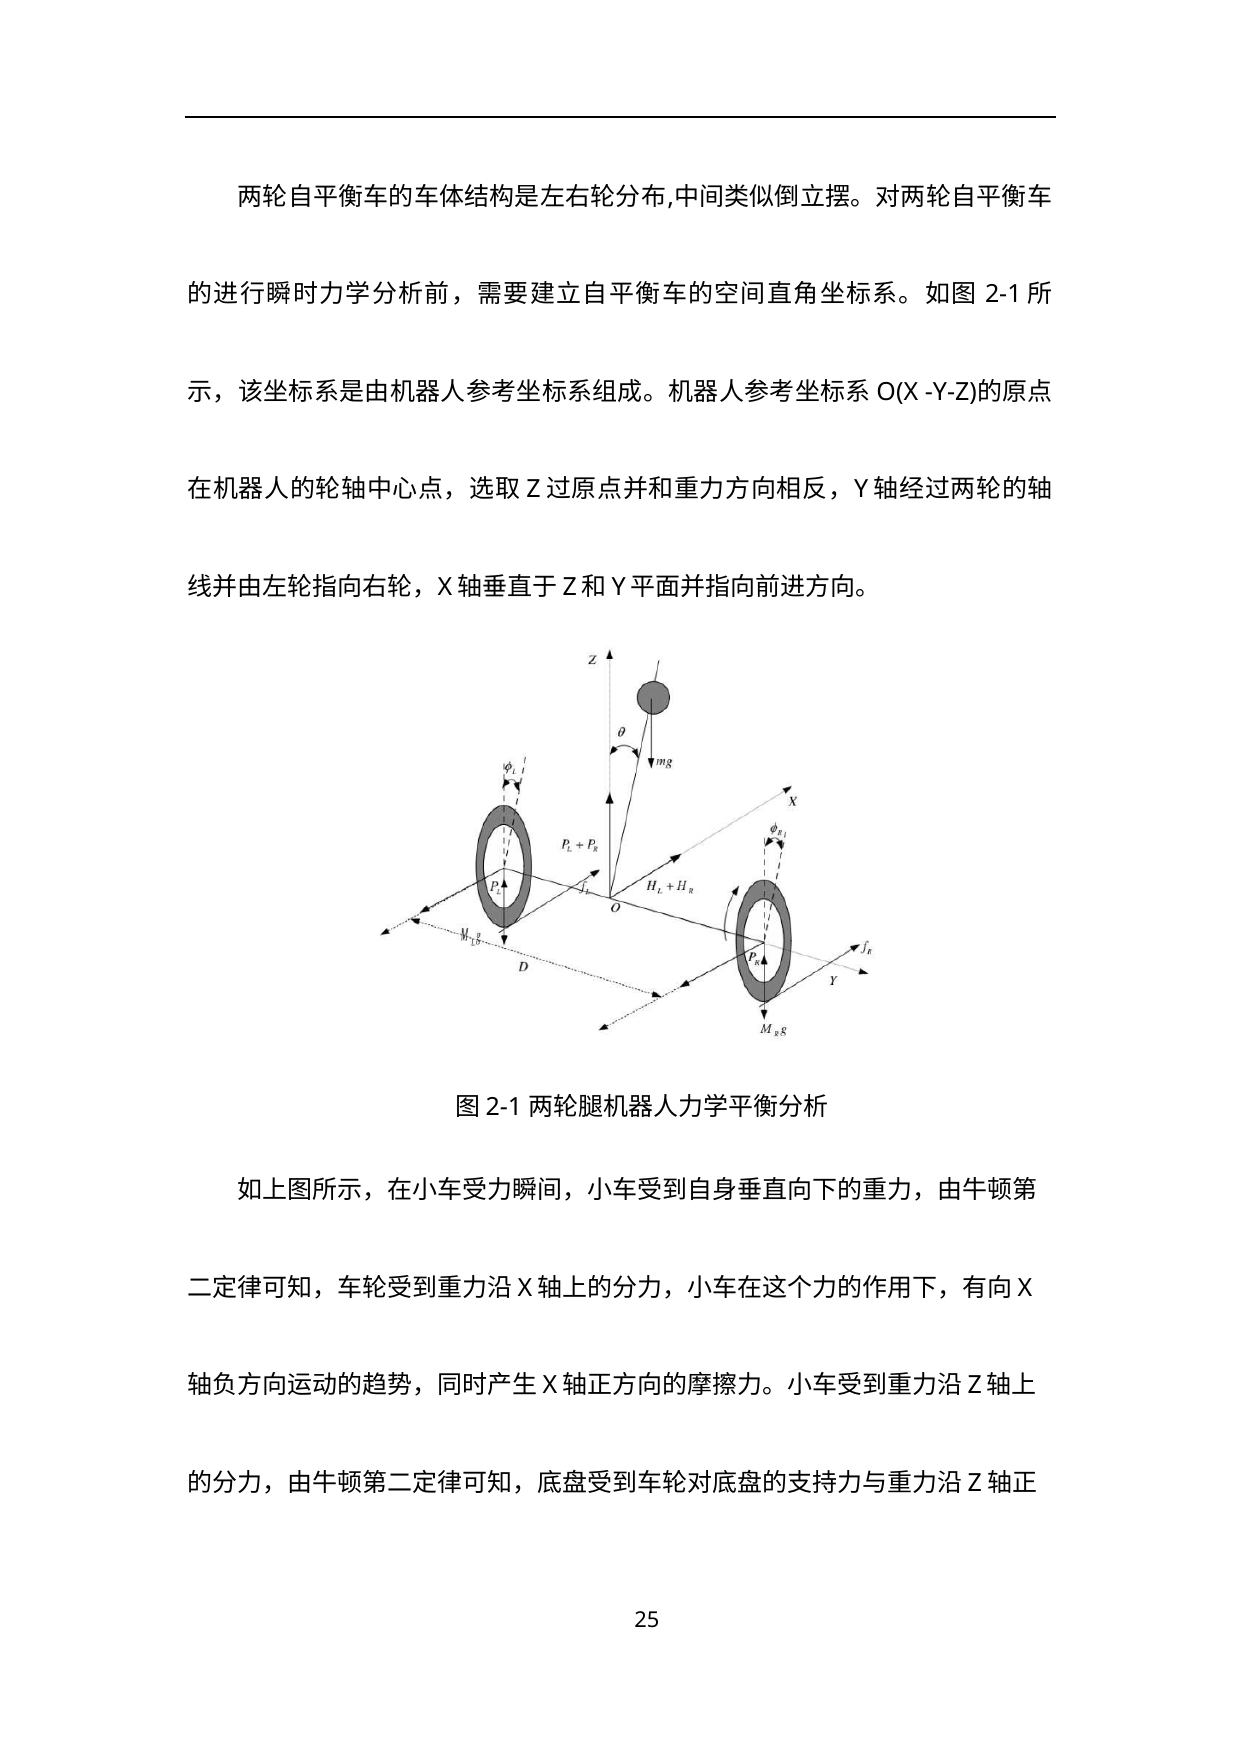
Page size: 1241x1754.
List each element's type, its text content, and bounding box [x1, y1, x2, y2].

text 两轮自平衡车的车体结构是左右轮分布,中间类似倒立摆。对两轮自平衡车的进行瞬时力学分析前，需要建立自平衡车的空间直角坐标系。如图2-1所示，该坐标系是由机器人参考坐标系组成。机器人参考坐标系O(X -Y-Z)的原点在机器人的轮轴中心点，选取Z过原点并和重力方向相反，Y轴经过两轮的轴线并由左轮指向右轮，X轴垂直于Z和Y平面并指向前进方向。 [187, 162, 1053, 617]
picture [344, 635, 940, 1046]
text 图2-1 两轮腿机器人力学平衡分析 [187, 1072, 1053, 1137]
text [187, 1156, 1053, 1513]
